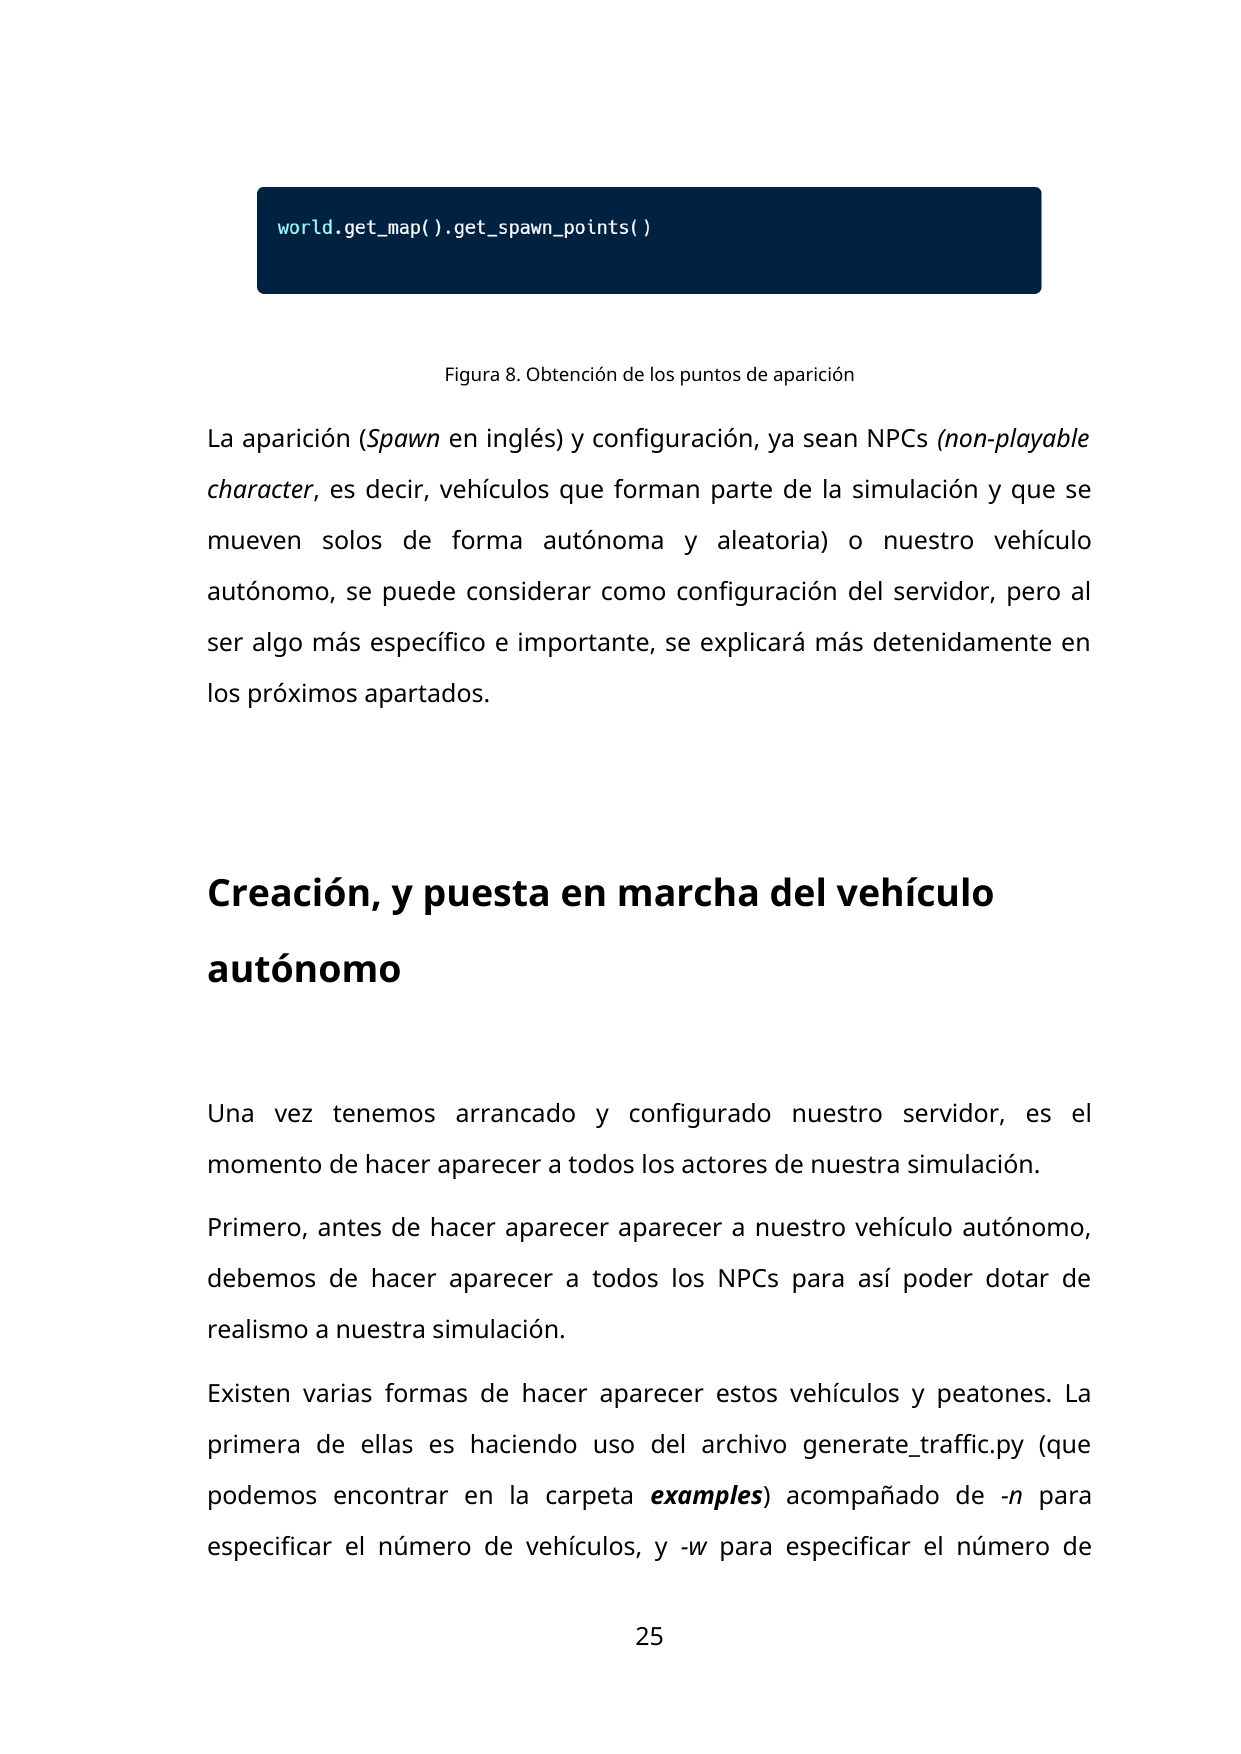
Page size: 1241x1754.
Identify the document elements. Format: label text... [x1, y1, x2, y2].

text Una vez tenemos arrancado y configurado nuestro servidor, es el momento de hacer aparecer a todos los actores de nuestra simulación. [207, 1095, 1092, 1181]
text Primero, antes de hacer aparecer aparecer a nuestro vehículo autónomo, debemos de hacer aparecer a todos los NPCs para así poder dotar de realismo a nuestra simulación. [207, 1210, 1092, 1346]
text Figura 8. Obtención de los puntos de aparición [207, 361, 1092, 387]
text La aparición (Spawn en inglés) y configuración, ya sean NPCs (non-playable character, es decir, vehículos que forman parte de la simulación y que se mueven solos de forma autónoma y aleatoria) o nuestro vehículo autónomo, se puede considerar como configuración del servidor, pero al ser algo más específico e importante, se explicará más detenidamente en los próximos apartados. [207, 420, 1092, 710]
picture [206, 148, 1092, 332]
text Creación, y puesta en marcha del vehículo autónomo [207, 866, 1092, 994]
